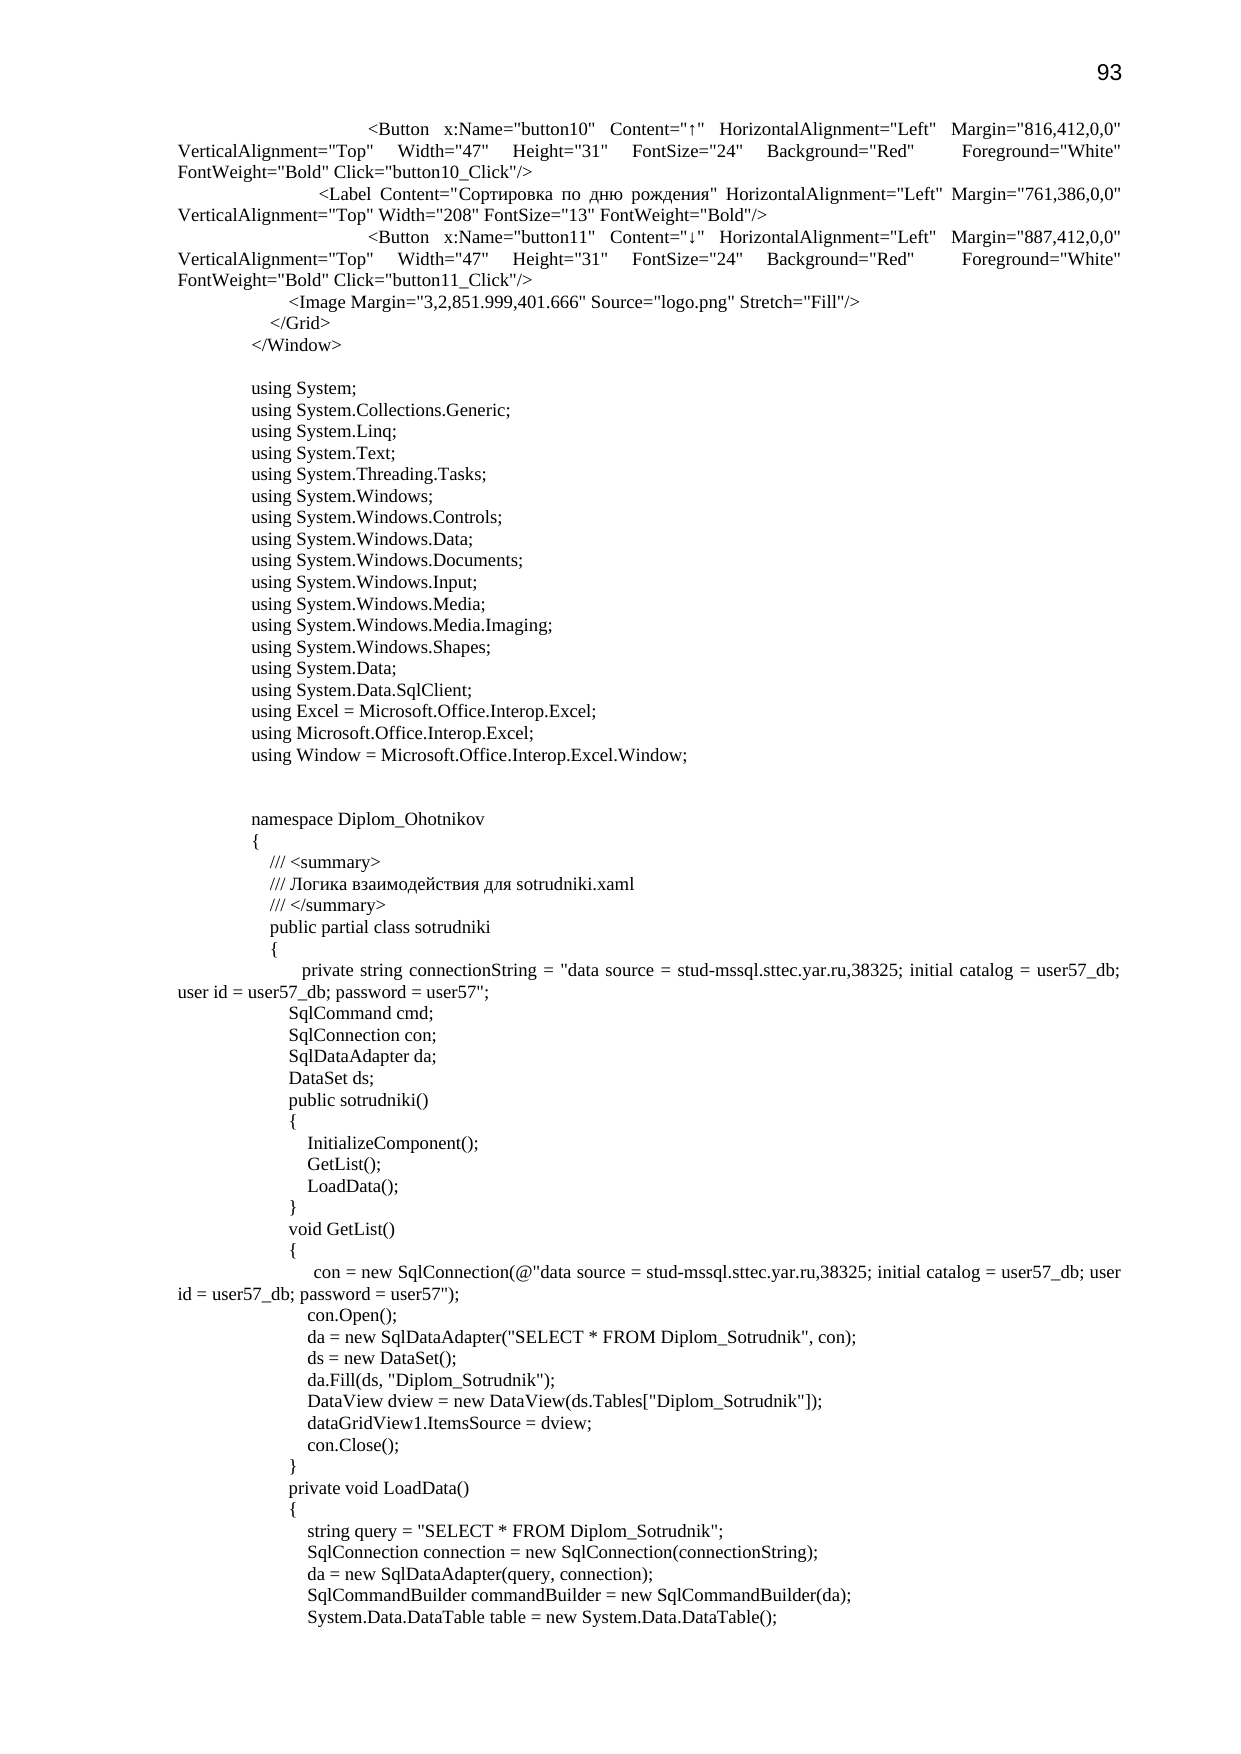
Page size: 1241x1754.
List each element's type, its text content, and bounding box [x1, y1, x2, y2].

text SqlCommandBuilder commandBuilder = new SqlCommandBuilder(da); [177, 1584, 1122, 1606]
text /// <summary> [177, 851, 1122, 873]
text } [177, 1196, 1122, 1218]
text { [177, 937, 1122, 959]
text <Label Content="Сортировка по дню рождения" HorizontalAlignment="Left" Margin="761,386,0,0" VerticalAlignment="Top" Width="208" FontSize="13" FontWeight="Bold"/> [177, 183, 1122, 226]
text SqlCommand cmd; [177, 1002, 1122, 1024]
text using System.Windows.Input; [177, 571, 1122, 592]
text using Window = Microsoft.Office.Interop.Excel.Window; [177, 743, 1122, 765]
text System.Data.DataTable table = new System.Data.DataTable(); [177, 1606, 1122, 1627]
text using System.Collections.Generic; [177, 398, 1122, 420]
text SqlConnection con; [177, 1024, 1122, 1045]
text /// </summary> [177, 894, 1122, 916]
text using System.Windows.Shapes; [177, 636, 1122, 657]
text dataGridView1.ItemsSource = dview; [177, 1412, 1122, 1433]
text using System.Windows.Documents; [177, 549, 1122, 571]
text using System.Linq; [177, 420, 1122, 442]
text using System; [177, 377, 1122, 398]
text using System.Windows.Media.Imaging; [177, 614, 1122, 636]
text con.Close(); [177, 1433, 1122, 1455]
text InitializeComponent(); [177, 1132, 1122, 1153]
text using System.Text; [177, 442, 1122, 463]
text <Button x:Name="button10" Content="↑" HorizontalAlignment="Left" Margin="816,412,0,0" VerticalAlignment="Top" Width="47" Height="31" FontSize="24" Background="Red" Foreground="White" FontWeight="Bold" Click="button10_Click"/> [177, 118, 1122, 183]
text using System.Windows.Media; [177, 592, 1122, 614]
text ds = new DataSet(); [177, 1347, 1122, 1369]
text public sotrudniki() [177, 1088, 1122, 1110]
text con = new SqlConnection(@"data source = stud-mssql.sttec.yar.ru,38325; initial catalog = user57_db; user id = user57_db; password = user57"); [177, 1261, 1122, 1304]
text private string connectionString = "data source = stud-mssql.sttec.yar.ru,38325; initial catalog = user57_db; user id = user57_db; password = user57"; [177, 959, 1122, 1002]
text SqlConnection connection = new SqlConnection(connectionString); [177, 1541, 1122, 1563]
text { [177, 1498, 1122, 1520]
text } [177, 1455, 1122, 1477]
text private void LoadData() [177, 1477, 1122, 1498]
text GetList(); [177, 1153, 1122, 1175]
text public partial class sotrudniki [177, 916, 1122, 937]
text using System.Data; [177, 657, 1122, 679]
text <Button x:Name="button11" Content="↓" HorizontalAlignment="Left" Margin="887,412,0,0" VerticalAlignment="Top" Width="47" Height="31" FontSize="24" Background="Red" Foreground="White" FontWeight="Bold" Click="button11_Click"/> [177, 226, 1122, 291]
text con.Open(); [177, 1304, 1122, 1326]
text <Image Margin="3,2,851.999,401.666" Source="logo.png" Stretch="Fill"/> [177, 291, 1122, 312]
text da = new SqlDataAdapter("SELECT * FROM Diplom_Sotrudnik", con); [177, 1326, 1122, 1347]
text DataSet ds; [177, 1067, 1122, 1088]
text namespace Diplom_Ohotnikov [177, 808, 1122, 830]
text DataView dview = new DataView(ds.Tables["Diplom_Sotrudnik"]); [177, 1390, 1122, 1412]
text </Window> [177, 334, 1122, 355]
text using System.Windows.Controls; [177, 506, 1122, 528]
text using System.Windows.Data; [177, 528, 1122, 549]
text { [177, 830, 1122, 851]
text SqlDataAdapter da; [177, 1045, 1122, 1067]
text da = new SqlDataAdapter(query, connection); [177, 1563, 1122, 1584]
text using Excel = Microsoft.Office.Interop.Excel; [177, 700, 1122, 722]
text LoadData(); [177, 1175, 1122, 1196]
text </Grid> [177, 312, 1122, 334]
text { [177, 1110, 1122, 1132]
text using System.Data.SqlClient; [177, 679, 1122, 700]
text using System.Threading.Tasks; [177, 463, 1122, 485]
text using Microsoft.Office.Interop.Excel; [177, 722, 1122, 743]
text da.Fill(ds, "Diplom_Sotrudnik"); [177, 1369, 1122, 1390]
text /// Логика взаимодействия для sotrudniki.xaml [177, 873, 1122, 894]
text string query = "SELECT * FROM Diplom_Sotrudnik"; [177, 1520, 1122, 1541]
text using System.Windows; [177, 485, 1122, 506]
text void GetList() [177, 1218, 1122, 1239]
text { [177, 1239, 1122, 1261]
